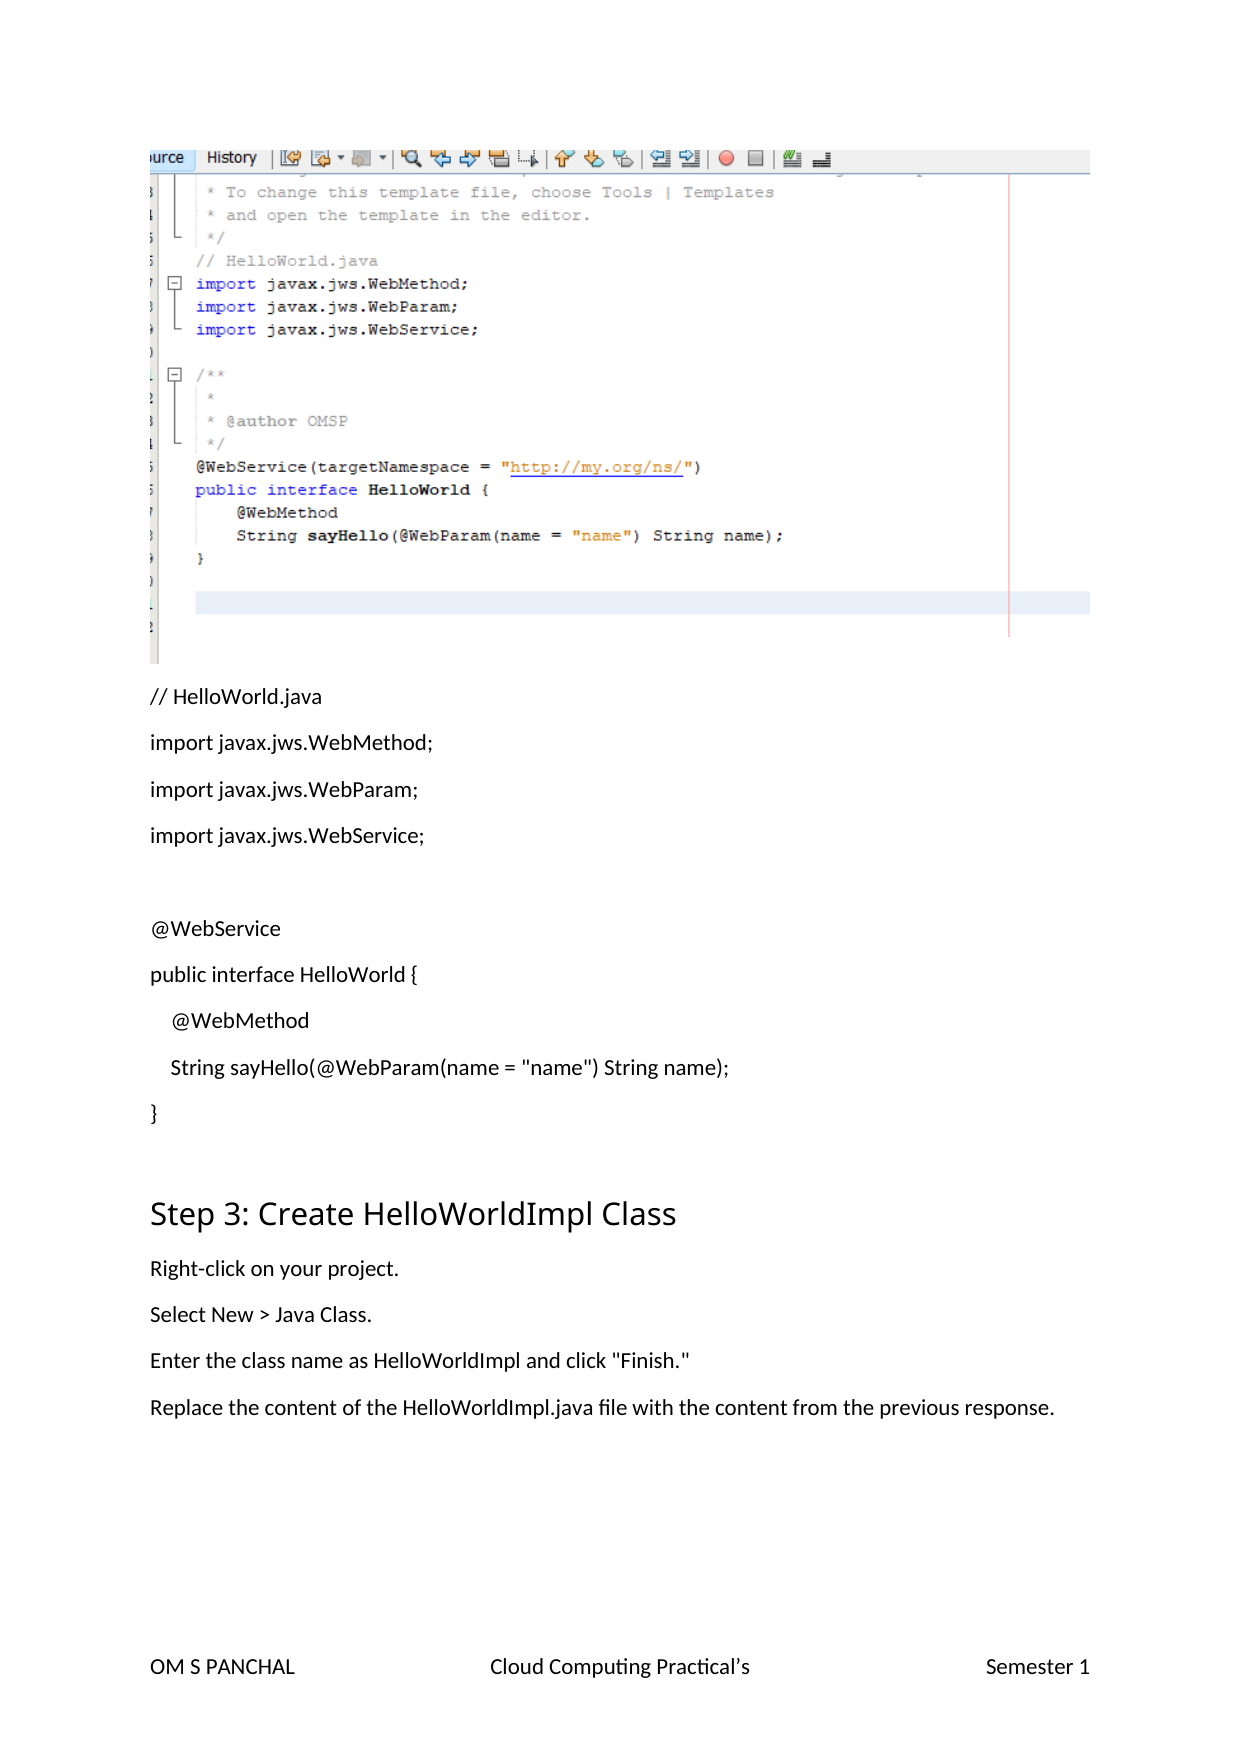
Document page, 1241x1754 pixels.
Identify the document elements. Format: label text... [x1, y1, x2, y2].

text import javax.jws.WebMethod; [150, 728, 1090, 757]
text Select New > Java Class. [150, 1300, 1090, 1328]
text Step 3: Create HelloWorldImpl Class [150, 1192, 1090, 1235]
text Replace the content of the HelloWorldImpl.java file with the content from the previous response. [150, 1393, 1090, 1421]
text @WebMethod [150, 1007, 1090, 1035]
picture [150, 150, 1091, 664]
text @WebService [150, 914, 1090, 942]
text Right-click on your project. [150, 1254, 1090, 1282]
text Enter the class name as HelloWorldImpl and click "Finish." [150, 1347, 1090, 1374]
text // HelloWorld.java [150, 682, 1090, 710]
text String sayHello(@WebParam(name = "name") String name); [150, 1053, 1090, 1081]
text import javax.jws.WebParam; [150, 775, 1090, 803]
text import javax.jws.WebService; [150, 821, 1090, 849]
text public interface HelloWorld { [150, 960, 1090, 988]
text } [150, 1099, 1090, 1127]
